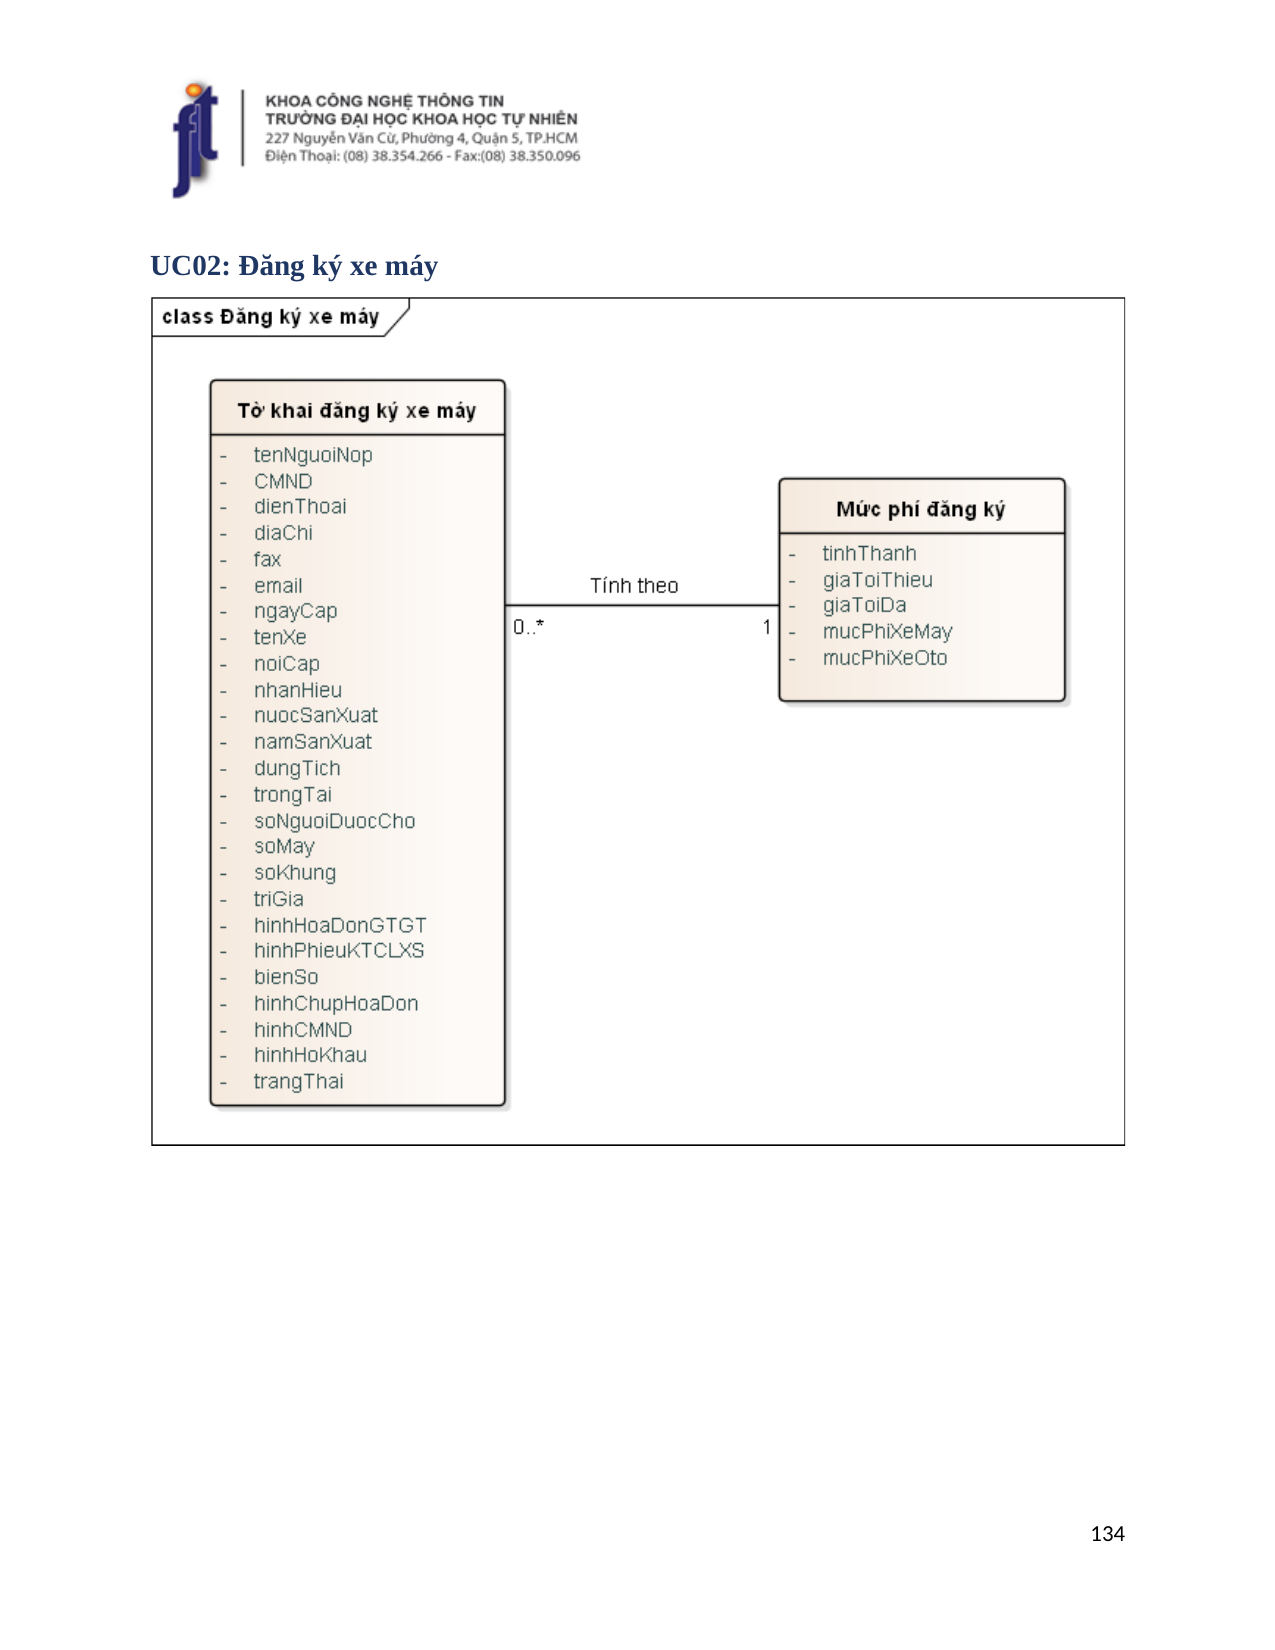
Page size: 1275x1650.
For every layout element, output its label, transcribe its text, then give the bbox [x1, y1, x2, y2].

picture [150, 297, 1125, 1146]
picture [150, 75, 613, 221]
subtitle UC02: Đăng ký xe máy [150, 248, 1125, 282]
